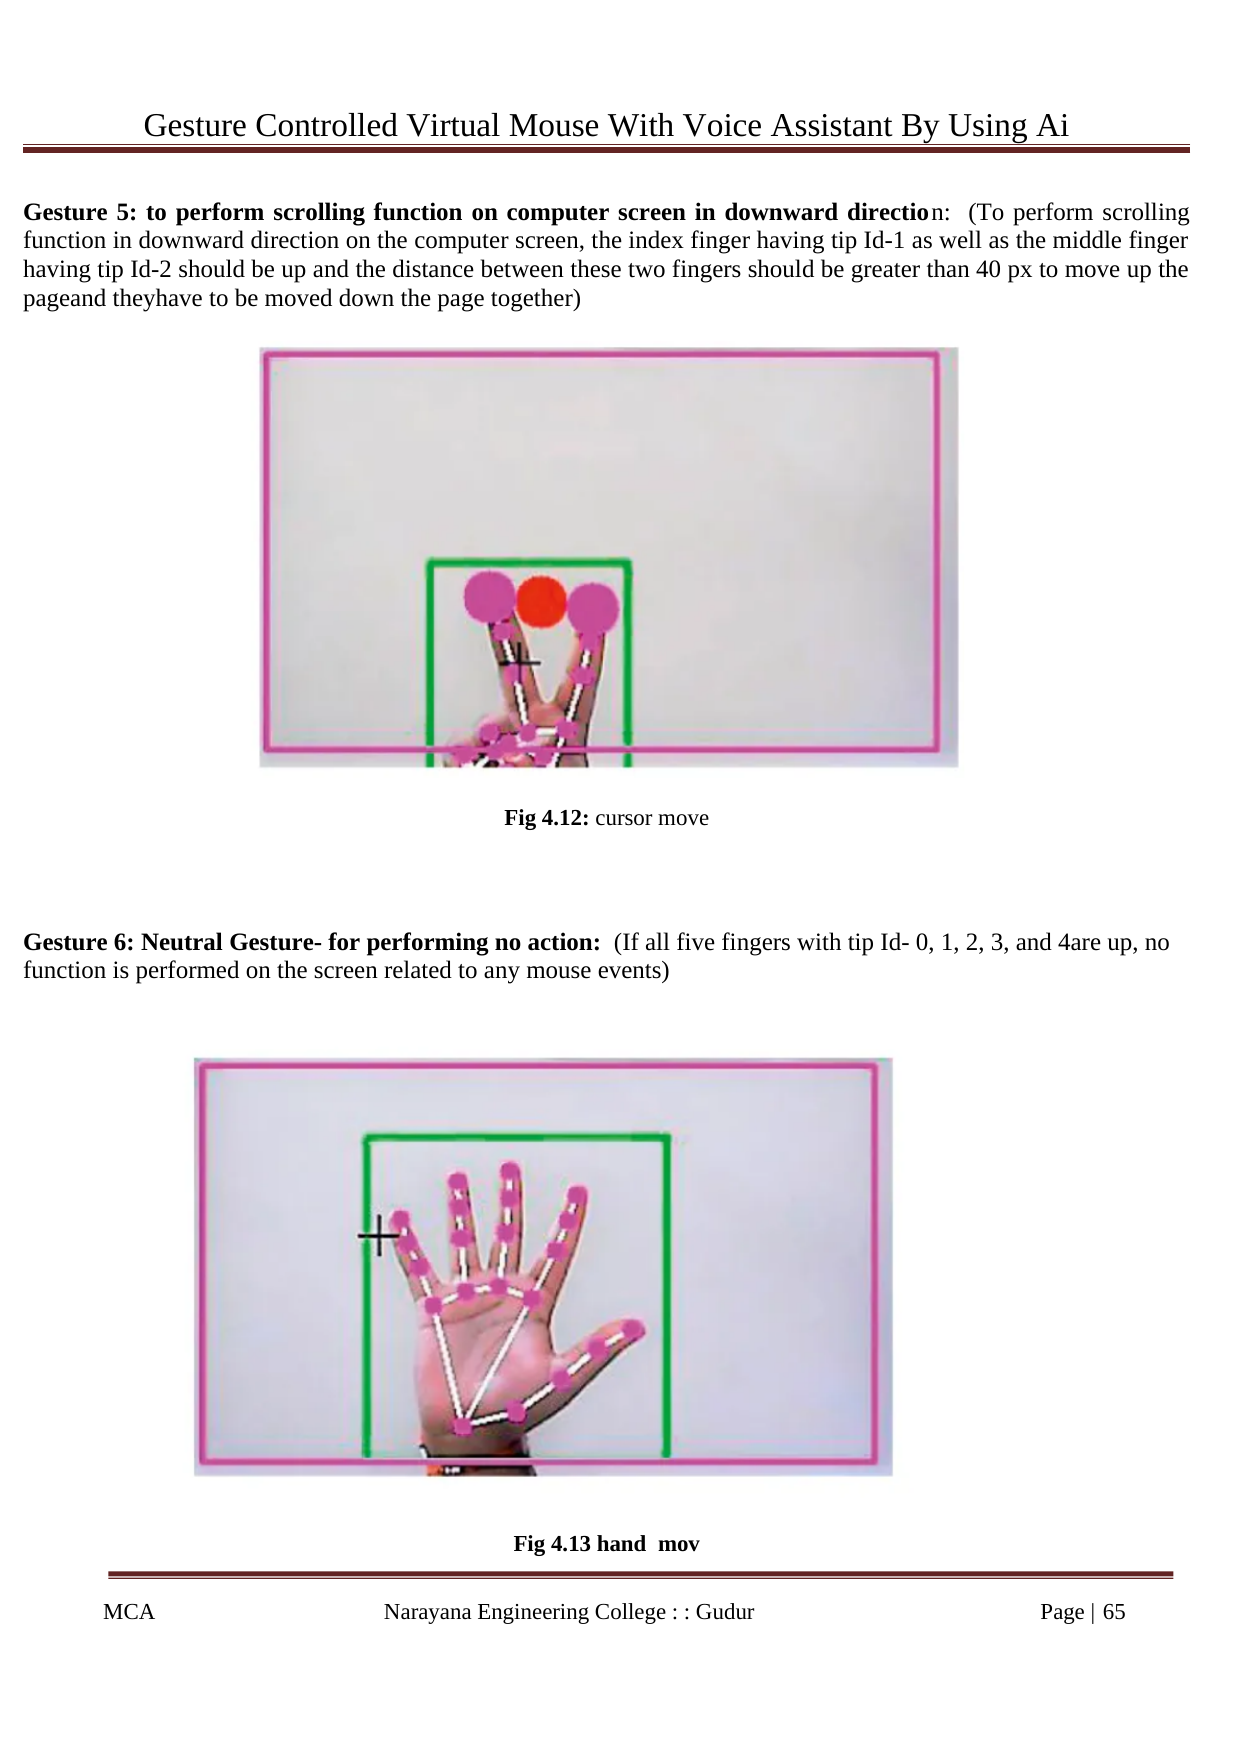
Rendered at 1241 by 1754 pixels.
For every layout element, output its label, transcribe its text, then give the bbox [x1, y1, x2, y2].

text Fig 4.13 hand mov [23, 1530, 1190, 1557]
text Gesture 6: Neutral Gesture- for performing no action: (If all five fingers with tip Id- 0, 1, 2, 3, and 4are up, no function is performed on the screen related to any mouse events) [23, 927, 1190, 984]
picture [148, 1041, 938, 1504]
picture [248, 340, 965, 778]
text Fig 4.12: cursor move [23, 804, 1190, 831]
subtitle Gesture 5: to perform scrolling function on computer screen in downward direction: (To perform scrolling function in downward direction on the computer screen, the index finger having tip Id-1 as well as the middle finger having tip Id-2 should be up and the distance between these two fingers should be greater than 40 px to move up the pageand theyhave to be moved down the page together) [23, 197, 1190, 312]
